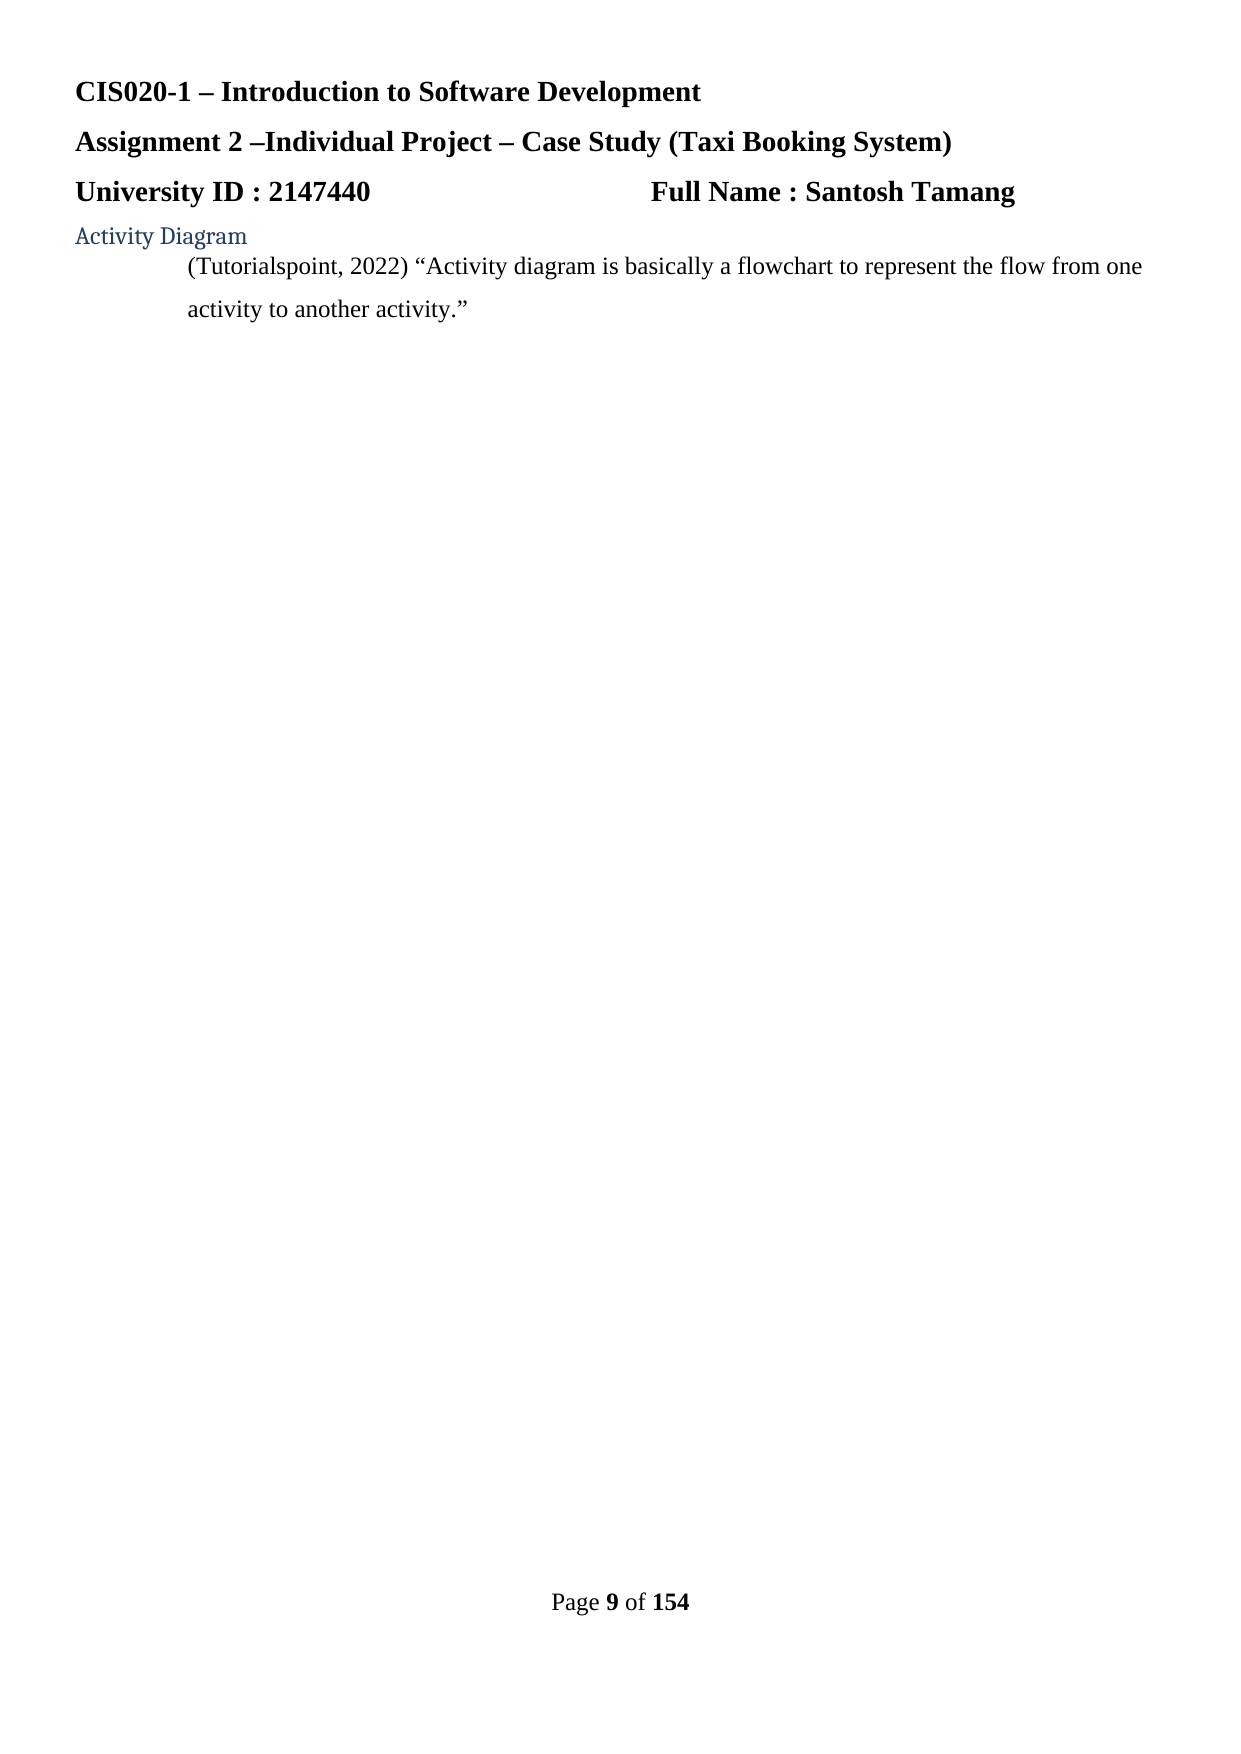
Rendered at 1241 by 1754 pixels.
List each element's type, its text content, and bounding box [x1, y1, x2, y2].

subtitle Activity Diagram [75, 222, 1165, 251]
text “Activity diagram is basically a flowchart to represent the flow from one activity to another activity.” [187, 251, 1165, 323]
